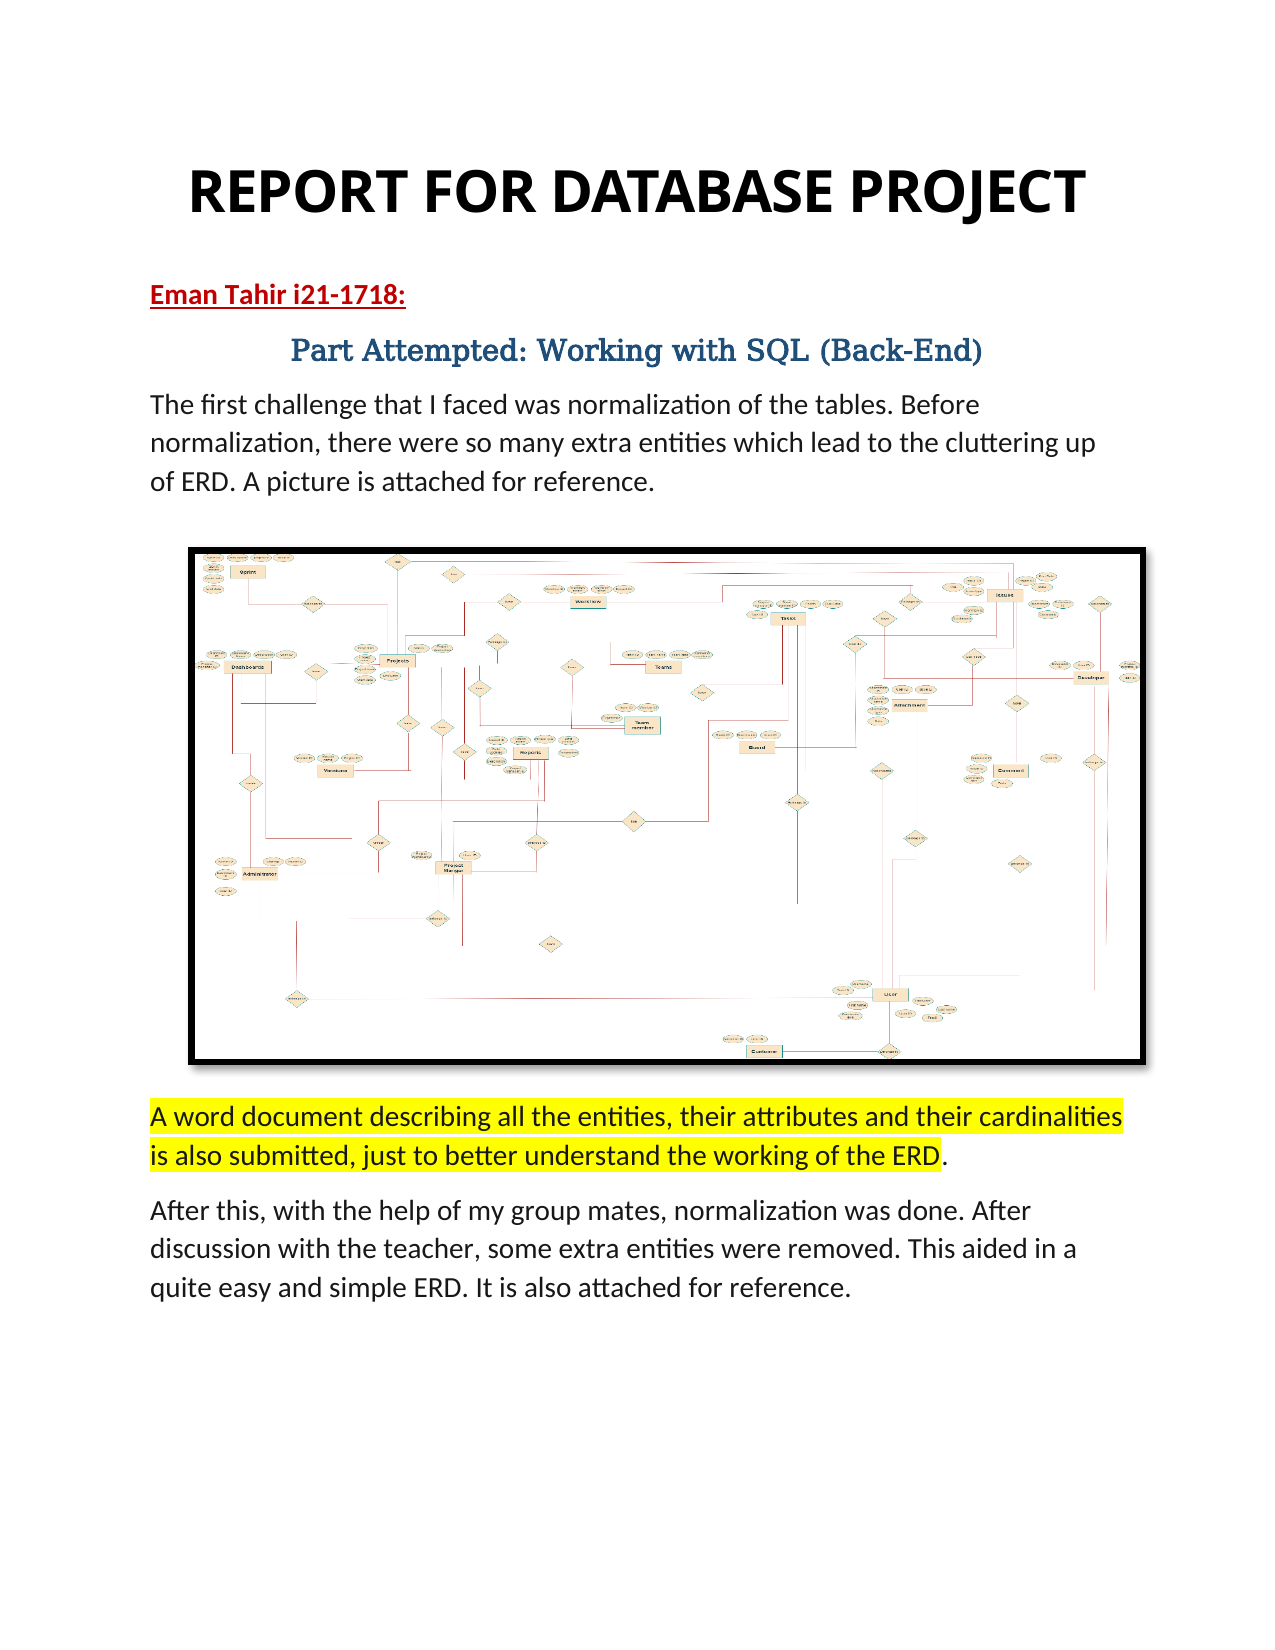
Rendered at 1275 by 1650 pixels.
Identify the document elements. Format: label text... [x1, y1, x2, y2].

text The first challenge that I faced was normalization of the tables. Before normalization, there were so many extra entities which lead to the cluttering up of ERD. A picture is attached for reference. [150, 386, 1125, 498]
text Part Attempted: Working with SQL (Back-End) [150, 331, 1125, 366]
picture [195, 554, 1140, 1059]
text After this, with the help of my group mates, normalization was done. After discussion with the teacher, some extra entities were removed. This aided in a quite easy and simple ERD. It is also attached for reference. [150, 1192, 1125, 1304]
title REPORT FOR DATABASE PROJECT [150, 150, 1125, 229]
text Eman Tahir i21-1718: [150, 276, 1125, 312]
